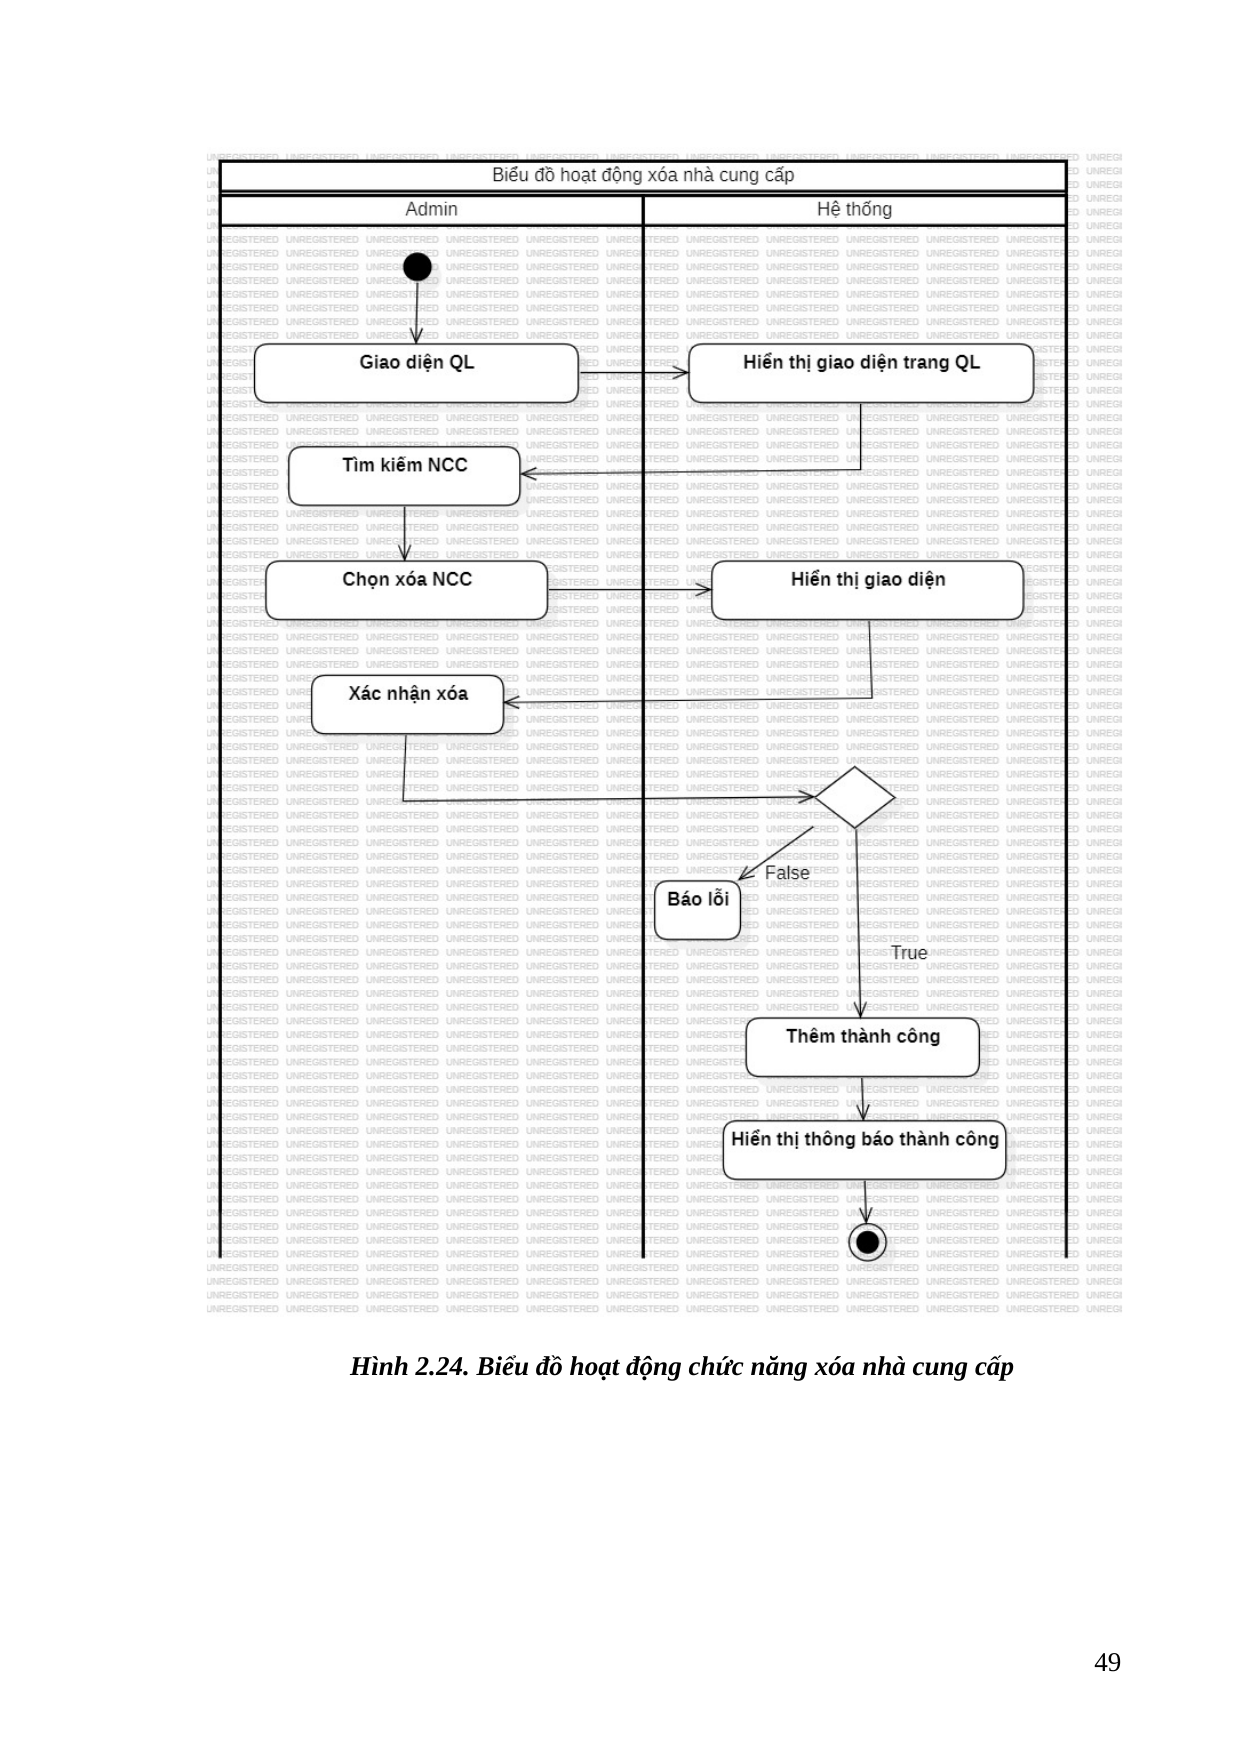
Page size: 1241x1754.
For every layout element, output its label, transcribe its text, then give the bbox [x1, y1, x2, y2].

picture [206, 147, 1123, 1318]
text Hình 2.24. Biểu đồ hoạt động chức năng xóa nhà cung cấp [244, 1350, 1122, 1381]
